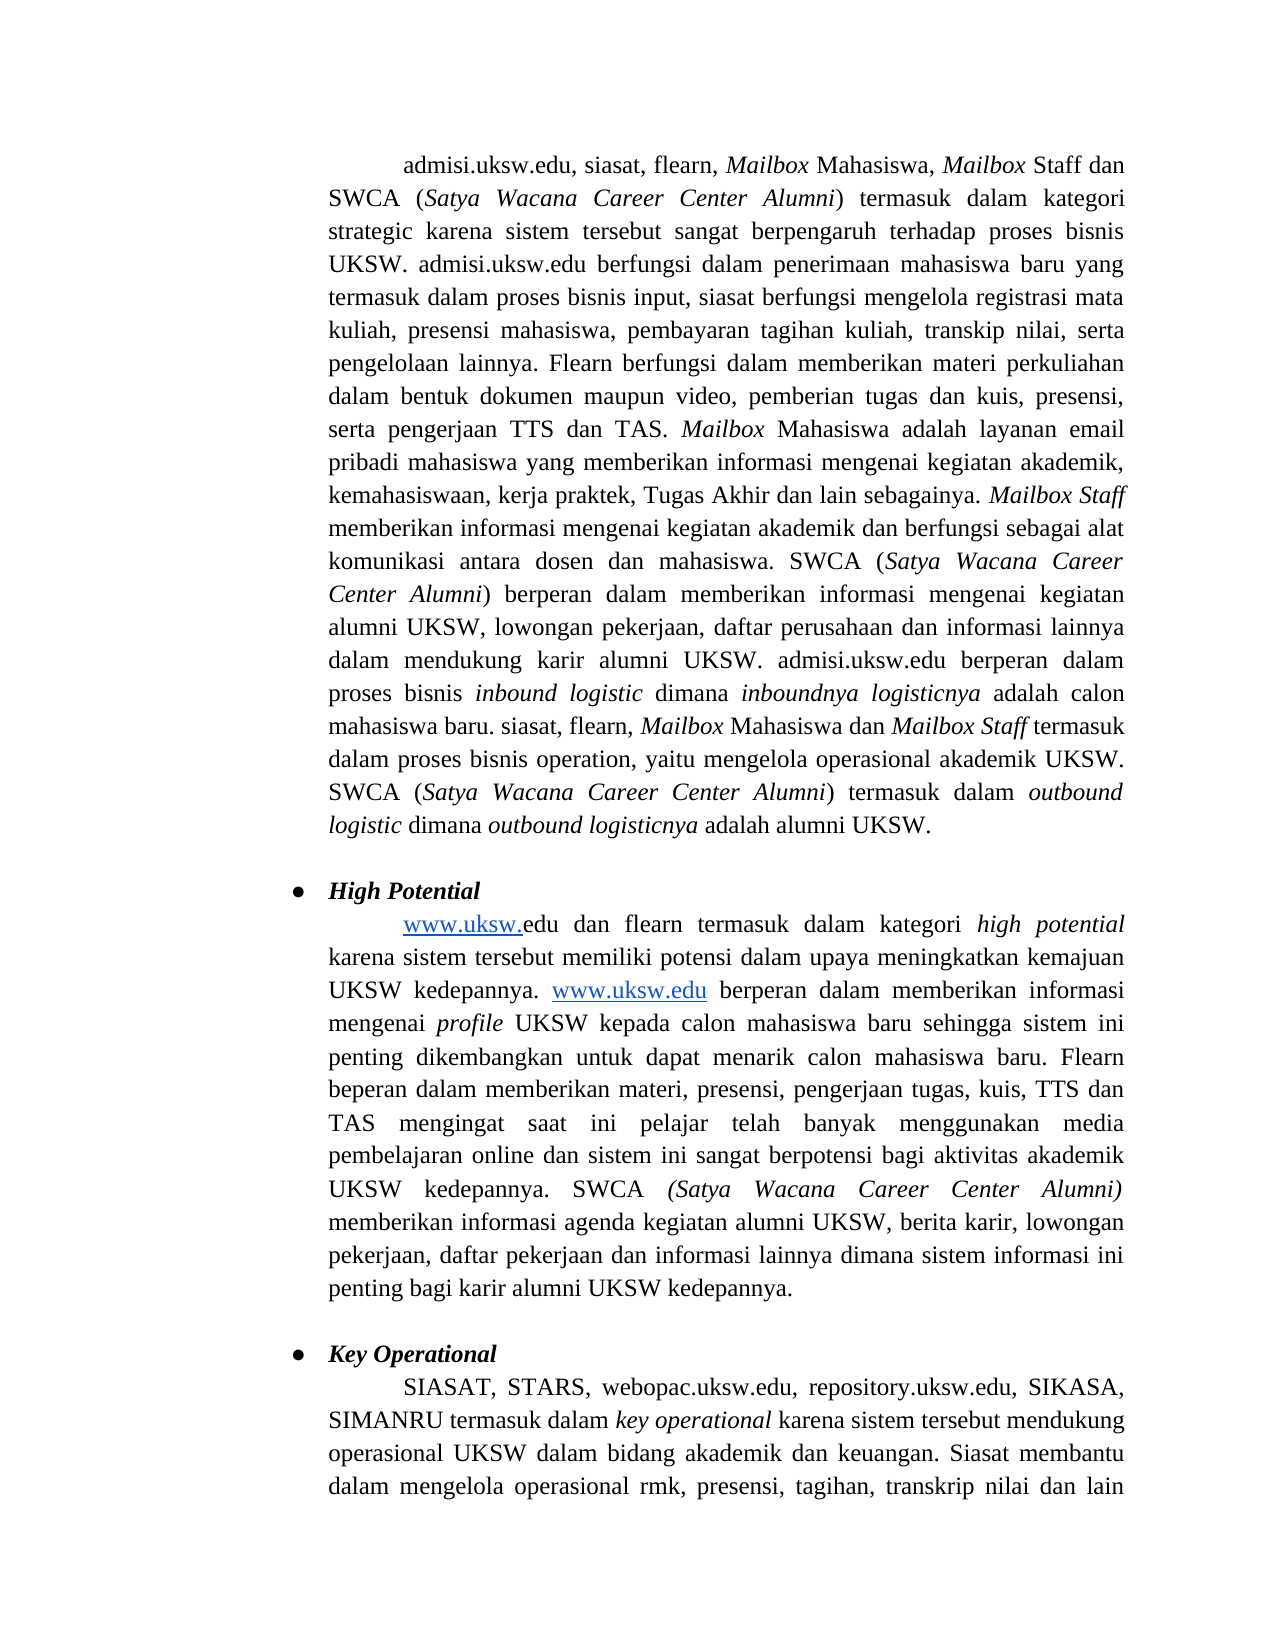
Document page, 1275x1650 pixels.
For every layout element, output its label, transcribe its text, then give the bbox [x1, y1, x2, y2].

text admisi.uksw.edu, siasat, flearn, Mailbox Mahasiswa, Mailbox Staff dan SWCA (Satya Wacana Career Center Alumni) termasuk dalam kategori strategic karena sistem tersebut sangat berpengaruh terhadap proses bisnis UKSW. admisi.uksw.edu berfungsi dalam penerimaan mahasiswa baru yang termasuk dalam proses bisnis input, siasat berfungsi mengelola registrasi mata kuliah, presensi mahasiswa, pembayaran tagihan kuliah, transkip nilai, serta pengelolaan lainnya. Flearn berfungsi dalam memberikan materi perkuliahan dalam bentuk dokumen maupun video, pemberian tugas dan kuis, presensi, serta pengerjaan TTS dan TAS. Mailbox Mahasiswa adalah layanan email pribadi mahasiswa yang memberikan informasi mengenai kegiatan akademik, kemahasiswaan, kerja praktek, Tugas Akhir dan lain sebagainya. Mailbox Staff memberikan informasi mengenai kegiatan akademik dan berfungsi sebagai alat komunikasi antara dosen dan mahasiswa. SWCA (Satya Wacana Career Center Alumni) berperan dalam memberikan informasi mengenai kegiatan alumni UKSW, lowongan pekerjaan, daftar perusahaan dan informasi lainnya dalam mendukung karir alumni UKSW. admisi.uksw.edu berperan dalam proses bisnis inbound logistic dimana inboundnya logisticnya adalah calon mahasiswa baru. siasat, flearn, Mailbox Mahasiswa dan Mailbox Staff termasuk dalam proses bisnis operation, yaitu mengelola operasional akademik UKSW. SWCA (Satya Wacana Career Center Alumni) termasuk dalam outbound logistic dimana outbound logisticnya adalah alumni UKSW. [328, 150, 1125, 839]
text www.uksw.edu dan flearn termasuk dalam kategori high potential karena sistem tersebut memiliki potensi dalam upaya meningkatkan kemajuan UKSW kedepannya. www.uksw.edu berperan dalam memberikan informasi mengenai profile UKSW kepada calon mahasiswa baru sehingga sistem ini penting dikembangkan untuk dapat menarik calon mahasiswa baru. Flearn beperan dalam memberikan materi, presensi, pengerjaan tugas, kuis, TTS dan TAS mengingat saat ini pelajar telah banyak menggunakan media pembelajaran online dan sistem ini sangat berpotensi bagi aktivitas akademik UKSW kedepannya. SWCA (Satya Wacana Career Center Alumni) memberikan informasi agenda kegiatan alumni UKSW, berita karir, lowongan pekerjaan, daftar pekerjaan dan informasi lainnya dimana sistem informasi ini penting bagi karir alumni UKSW kedepannya. [328, 909, 1125, 1301]
list High Potential [291, 876, 1125, 905]
list Key Operational [291, 1339, 1125, 1367]
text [328, 1372, 1125, 1499]
